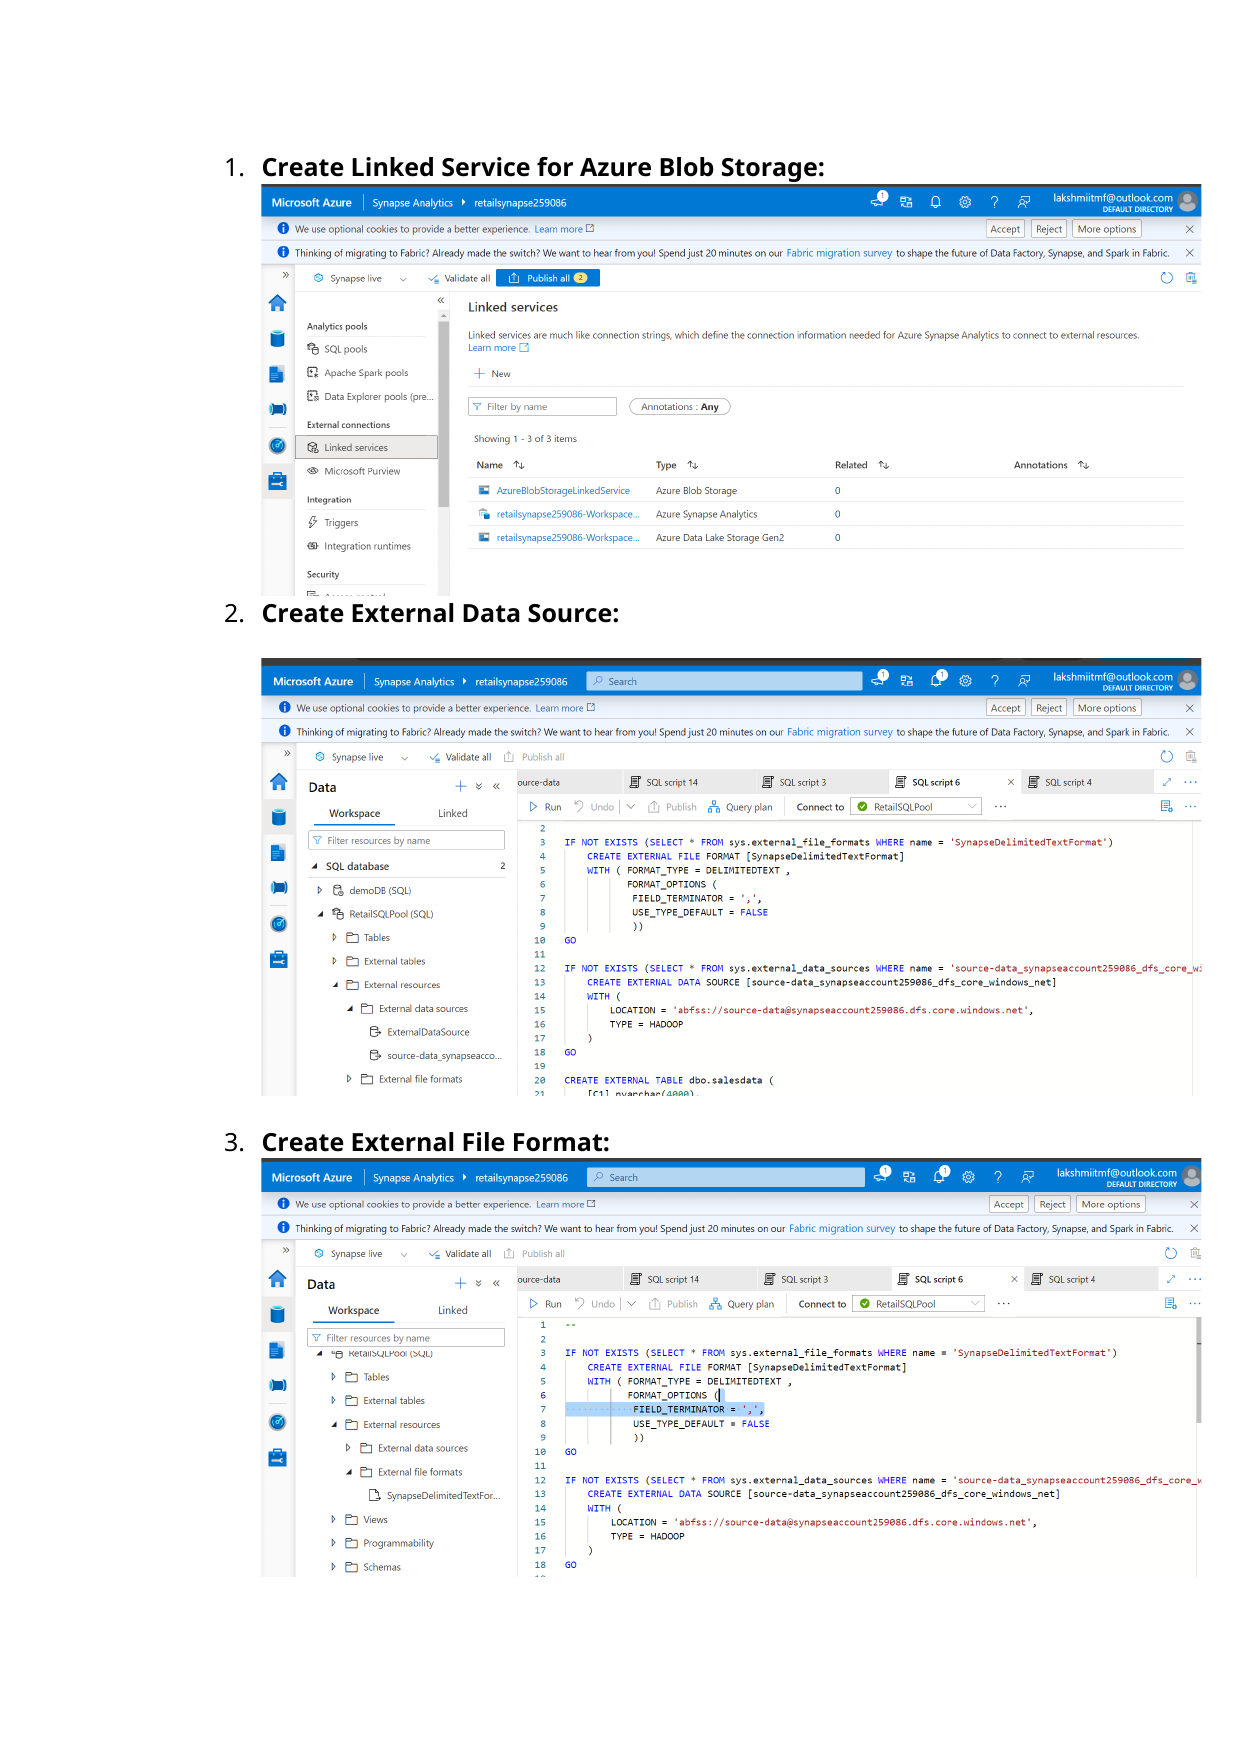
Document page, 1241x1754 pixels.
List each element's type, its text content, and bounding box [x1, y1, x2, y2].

picture [261, 658, 1202, 1096]
picture [261, 184, 1202, 596]
list Create External File Format: [224, 1125, 1090, 1159]
picture [261, 1158, 1202, 1577]
list Create External Data Source: [224, 596, 1090, 629]
